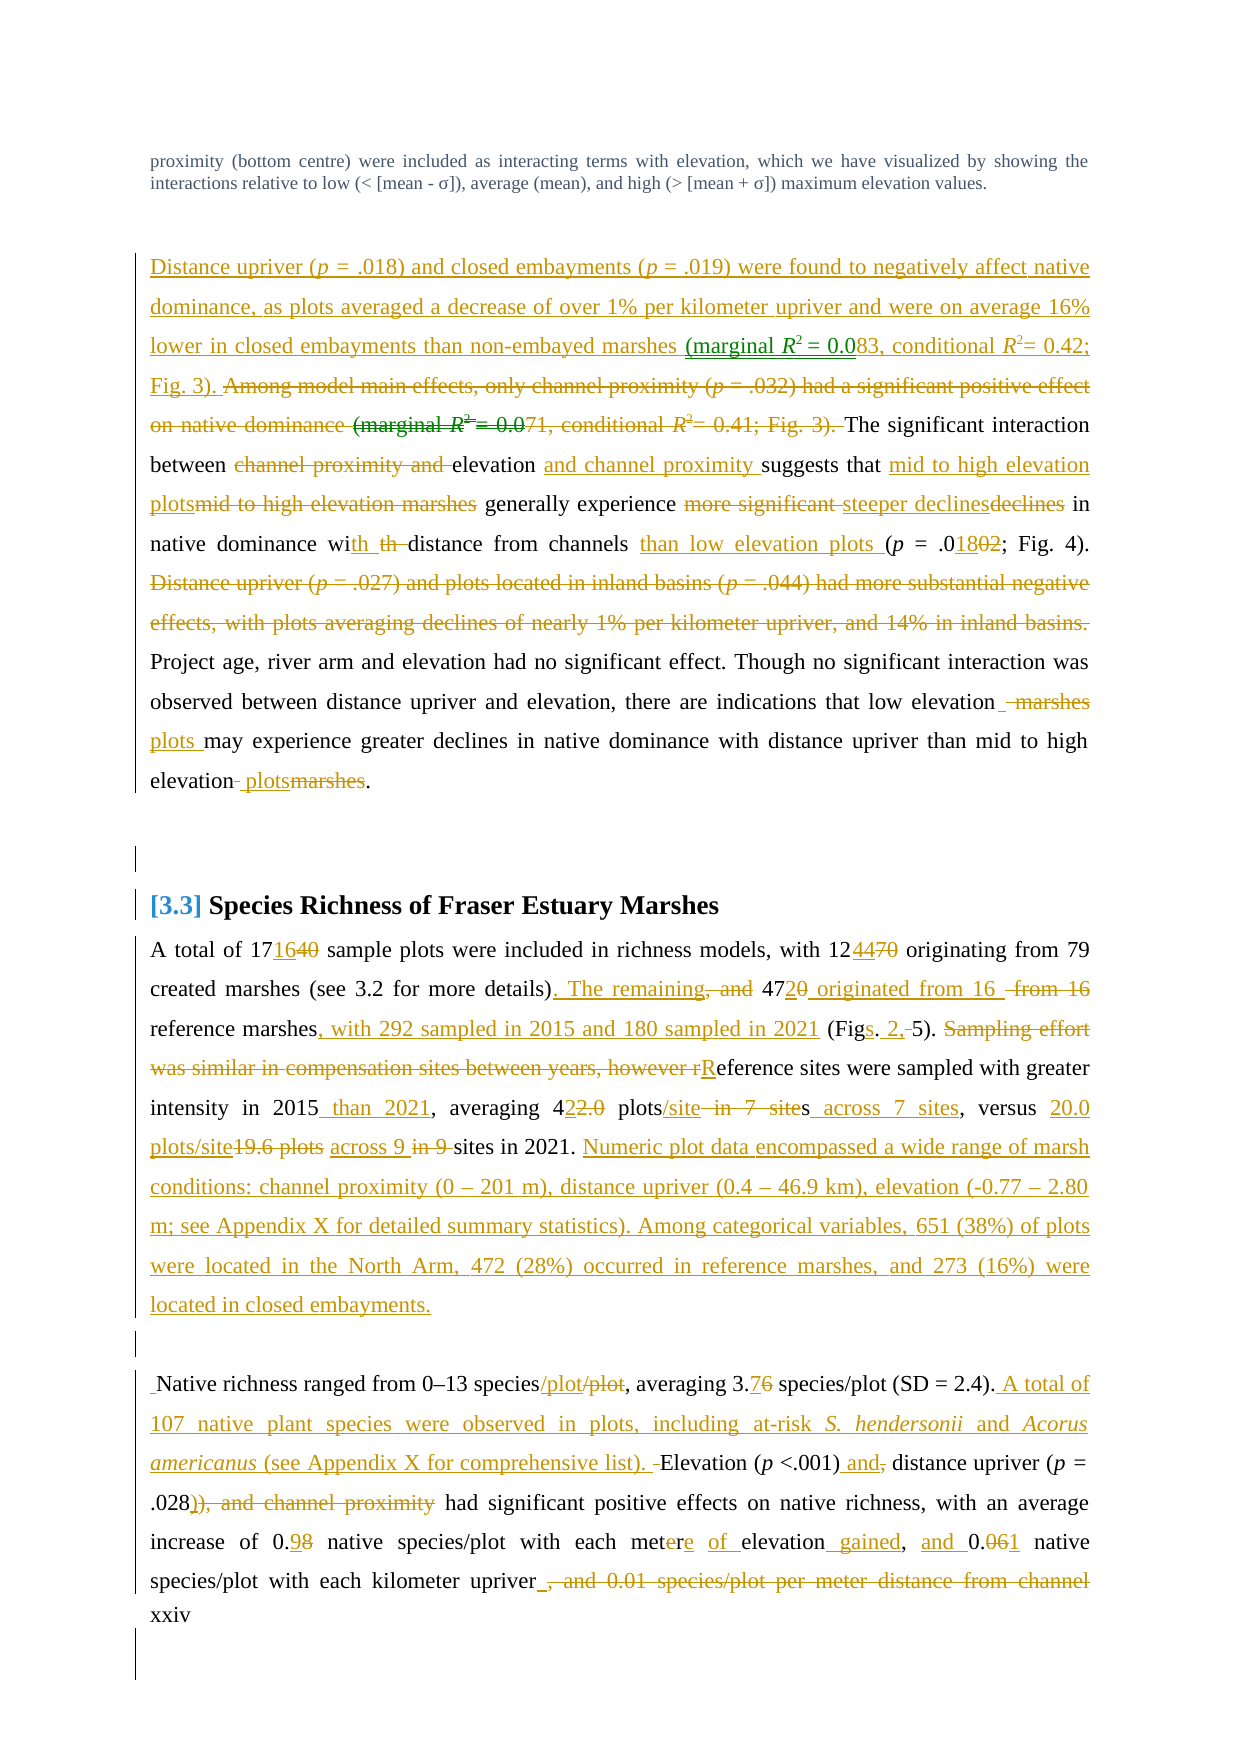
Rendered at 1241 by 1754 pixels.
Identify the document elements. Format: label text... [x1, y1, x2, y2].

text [150, 1370, 1090, 1594]
text The significant interaction between elevation suggests that generally experience in native dominance widistance from channels (p = .0; Fig. 4). Project age, river arm and elevation had no significant effect. Though no significant interaction was observed between distance upriver and elevation, there are indications that low elevationmay experience greater declines in native dominance with distance upriver than mid to high elevation. [150, 585, 1090, 623]
subtitle Species Richness of Fraser Estuary Marshes [150, 889, 1090, 920]
text A total of 17 sample plots were included in richness models, with 12 originating from 79 created marshes (see 3.2 for more details) 47reference marshes (Fig.5). eference sites were sampled with greater intensity in 2015, averaging 4 plotss, versus sites in 2021. [150, 936, 1090, 1318]
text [150, 150, 1090, 193]
text The significant interaction between elevation suggests that generally experience in native dominance widistance from channels (p = .0; Fig. 4). Project age, river arm and elevation had no significant effect. Though no significant interaction was observed between distance upriver and elevation, there are indications that low elevationmay experience greater declines in native dominance with distance upriver than mid to high elevation. [150, 277, 1090, 316]
text The significant interaction between elevation suggests that generally experience in native dominance widistance from channels (p = .0; Fig. 4). Project age, river arm and elevation had no significant effect. Though no significant interaction was observed between distance upriver and elevation, there are indications that low elevationmay experience greater declines in native dominance with distance upriver than mid to high elevation. [150, 624, 1090, 793]
text The significant interaction between elevation suggests that generally experience in native dominance widistance from channels (p = .0; Fig. 4). Project age, river arm and elevation had no significant effect. Though no significant interaction was observed between distance upriver and elevation, there are indications that low elevationmay experience greater declines in native dominance with distance upriver than mid to high elevation. [150, 317, 1090, 355]
text The significant interaction between elevation suggests that generally experience in native dominance widistance from channels (p = .0; Fig. 4). Project age, river arm and elevation had no significant effect. Though no significant interaction was observed between distance upriver and elevation, there are indications that low elevationmay experience greater declines in native dominance with distance upriver than mid to high elevation. [150, 356, 1090, 584]
